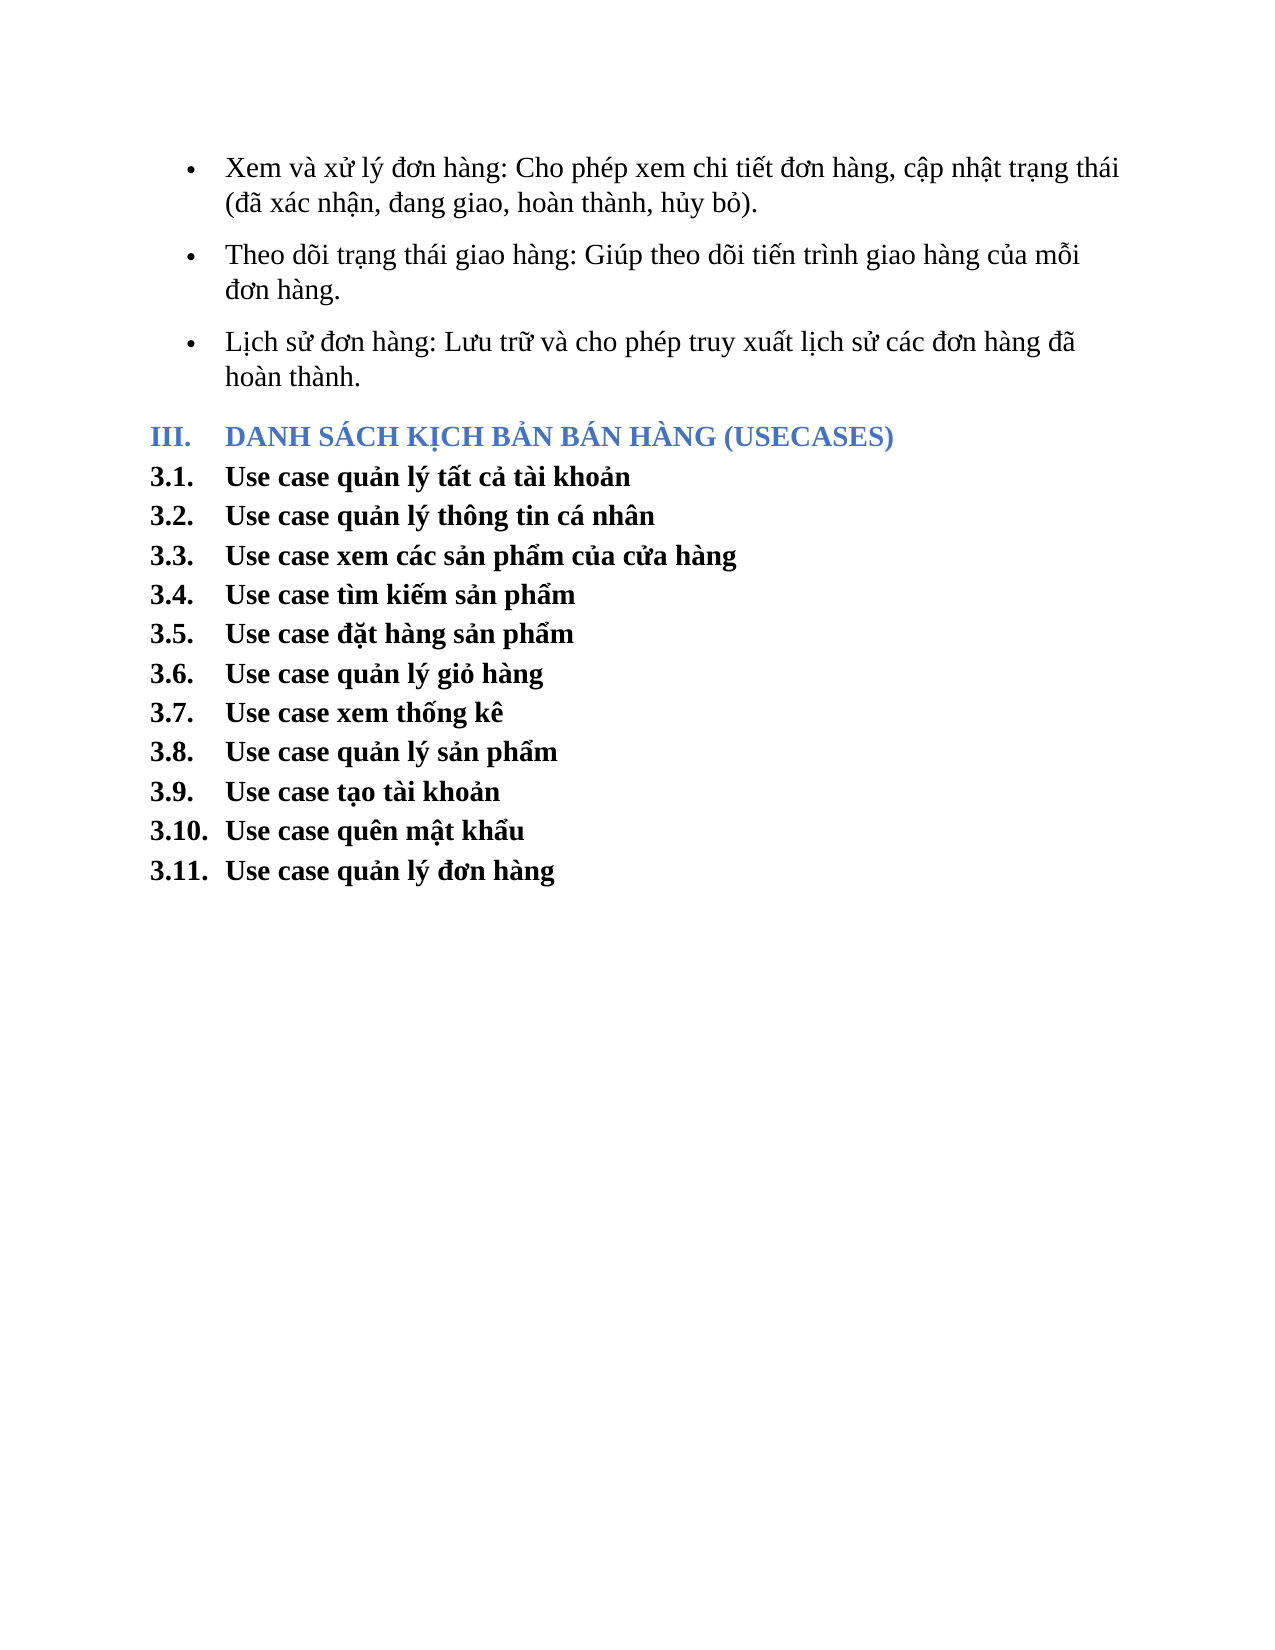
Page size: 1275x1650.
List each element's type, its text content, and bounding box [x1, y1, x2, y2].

subtitle III. DANH SÁCH KỊCH BẢN BÁN HÀNG (USECASES) [150, 419, 1125, 453]
subtitle 3.9. Use case tạo tài khoản [150, 774, 1125, 807]
subtitle 3.10. Use case quên mật khẩu [150, 813, 1125, 847]
subtitle 3.1. Use case quản lý tất cả tài khoản [150, 459, 1125, 492]
list Lịch sử đơn hàng: Lưu trữ và cho phép truy xuất lịch sử các đơn hàng đã hoàn thành. [187, 324, 1125, 393]
list Xem và xử lý đơn hàng: Cho phép xem chi tiết đơn hàng, cập nhật trạng thái (đã xác nhận, đang giao, hoàn thành, hủy bỏ). [187, 150, 1125, 219]
subtitle 3.11. Use case quản lý đơn hàng [150, 853, 1125, 886]
subtitle 3.8. Use case quản lý sản phẩm [150, 734, 1125, 768]
subtitle 3.7. Use case xem thống kê [150, 695, 1125, 729]
subtitle 3.6. Use case quản lý giỏ hàng [150, 656, 1125, 689]
subtitle 3.2. Use case quản lý thông tin cá nhân [150, 498, 1125, 532]
subtitle 3.3. Use case xem các sản phẩm của cửa hàng [150, 538, 1125, 571]
list Theo dõi trạng thái giao hàng: Giúp theo dõi tiến trình giao hàng của mỗi đơn hàng. [187, 237, 1125, 306]
subtitle 3.5. Use case đặt hàng sản phẩm [150, 616, 1125, 650]
subtitle 3.4. Use case tìm kiếm sản phẩm [150, 577, 1125, 611]
